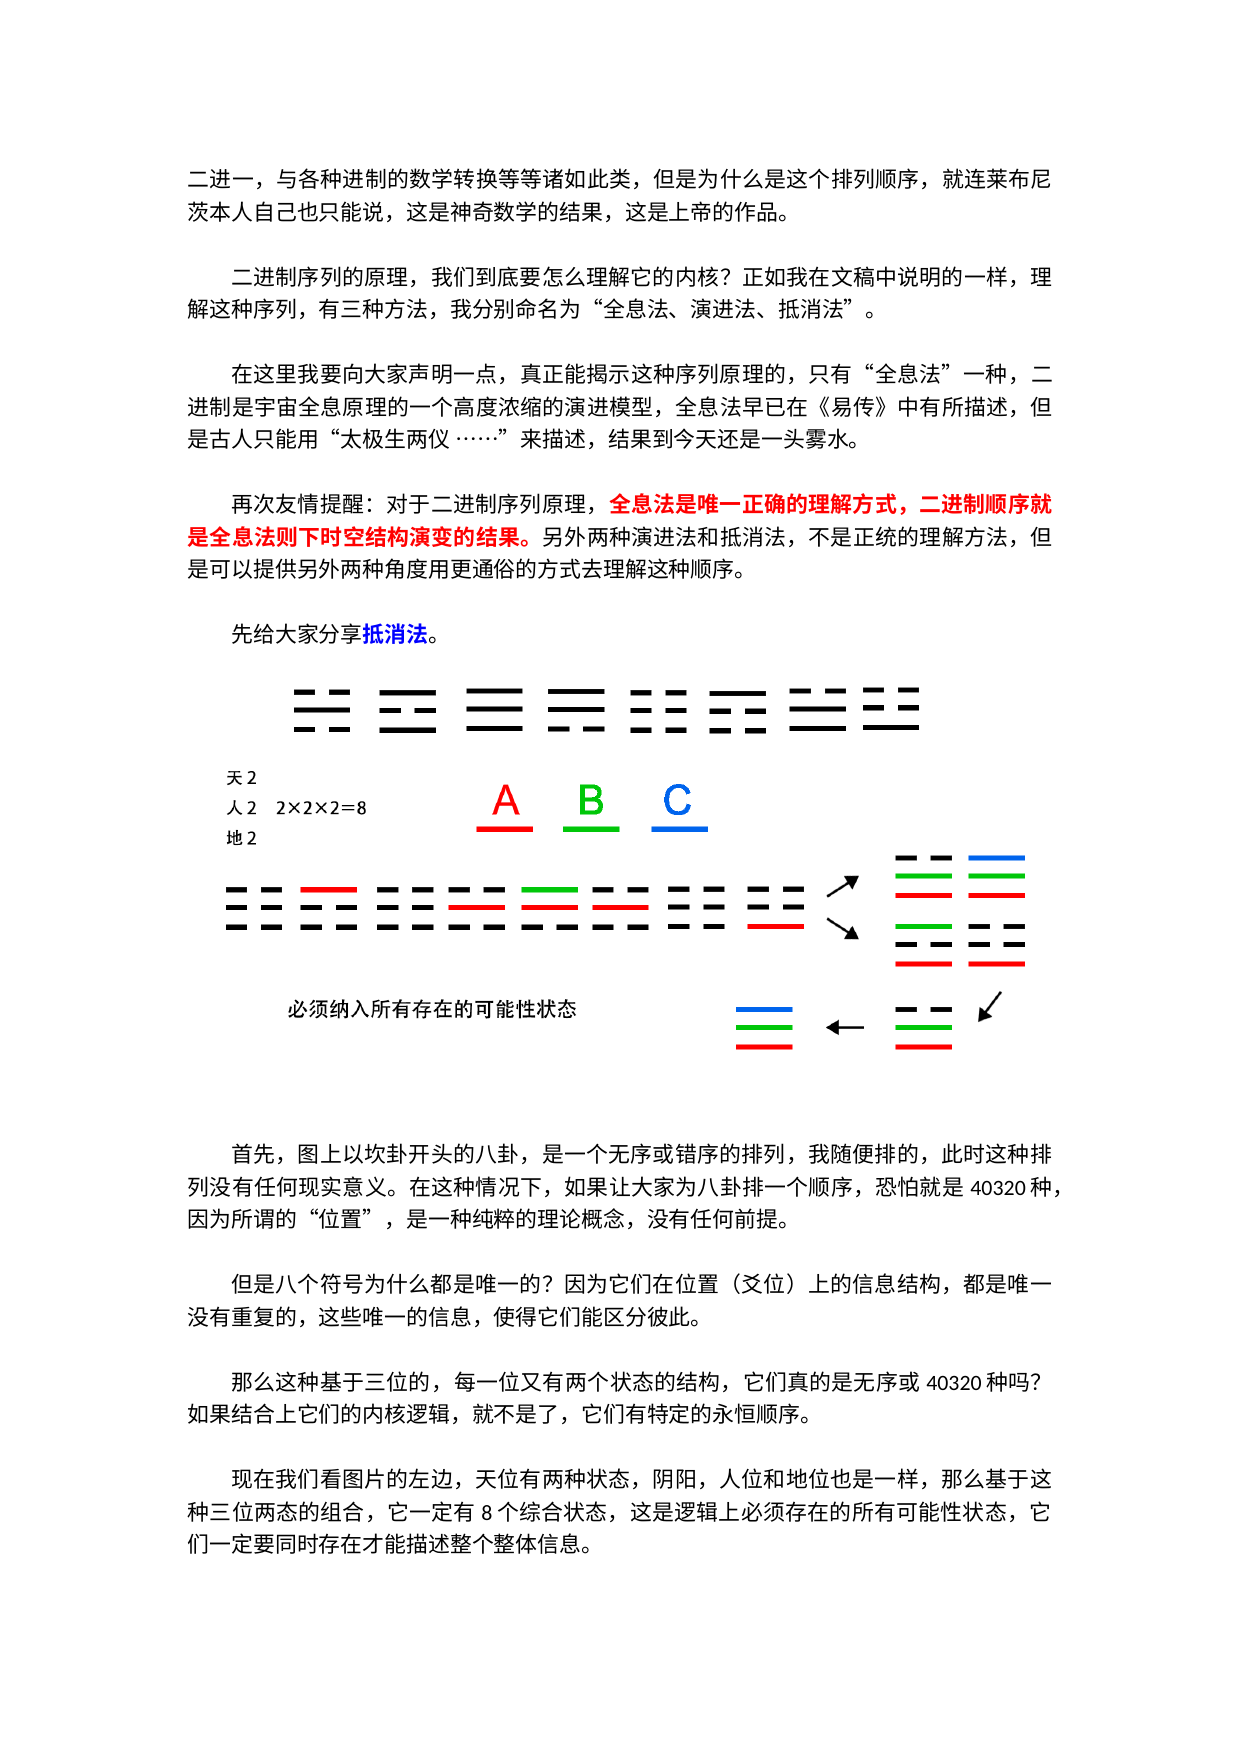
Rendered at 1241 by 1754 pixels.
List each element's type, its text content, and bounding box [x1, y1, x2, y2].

picture [187, 649, 1050, 1081]
text 那么这种基于三位的，每一位又有两个状态的结构，它们真的是无序或40320种吗？如果结合上它们的内核逻辑，就不是了，它们有特定的永恒顺序。 [187, 1364, 1053, 1429]
text 首先，图上以坎卦开头的八卦，是一个无序或错序的排列，我随便排的，此时这种排列没有任何现实意义。在这种情况下，如果让大家为八卦排一个顺序，恐怕就是40320种，因为所谓的“位置”，是一种纯粹的理论概念，没有任何前提。 [187, 1137, 1053, 1234]
text 二进制序列的原理，我们到底要怎么理解它的内核？正如我在文稿中说明的一样，理解这种序列，有三种方法，我分别命名为“全息法、演进法、抵消法”。 [187, 259, 1053, 324]
text 再次友情提醒：对于二进制序列原理，全息法是唯一正确的理解方式，二进制顺序就是全息法则下时空结构演变的结果。另外两种演进法和抵消法，不是正统的理解方法，但是可以提供另外两种角度用更通俗的方式去理解这种顺序。 [187, 487, 1053, 584]
text 在这里我要向大家声明一点，真正能揭示这种序列原理的，只有“全息法”一种，二进制是宇宙全息原理的一个高度浓缩的演进模型，全息法早已在《易传》中有所描述，但是古人只能用“太极生两仪 ……”来描述，结果到今天还是一头雾水。 [187, 357, 1053, 454]
text 现在我们看图片的左边，天位有两种状态，阴阳，人位和地位也是一样，那么基于这种三位两态的组合，它一定有8个综合状态，这是逻辑上必须存在的所有可能性状态，它们一定要同时存在才能描述整个整体信息。 [187, 1462, 1053, 1559]
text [187, 162, 1053, 227]
text 先给大家分享抵消法。 [187, 617, 1053, 649]
text 但是八个符号为什么都是唯一的？因为它们在位置（爻位）上的信息结构，都是唯一没有重复的，这些唯一的信息，使得它们能区分彼此。 [187, 1267, 1053, 1332]
